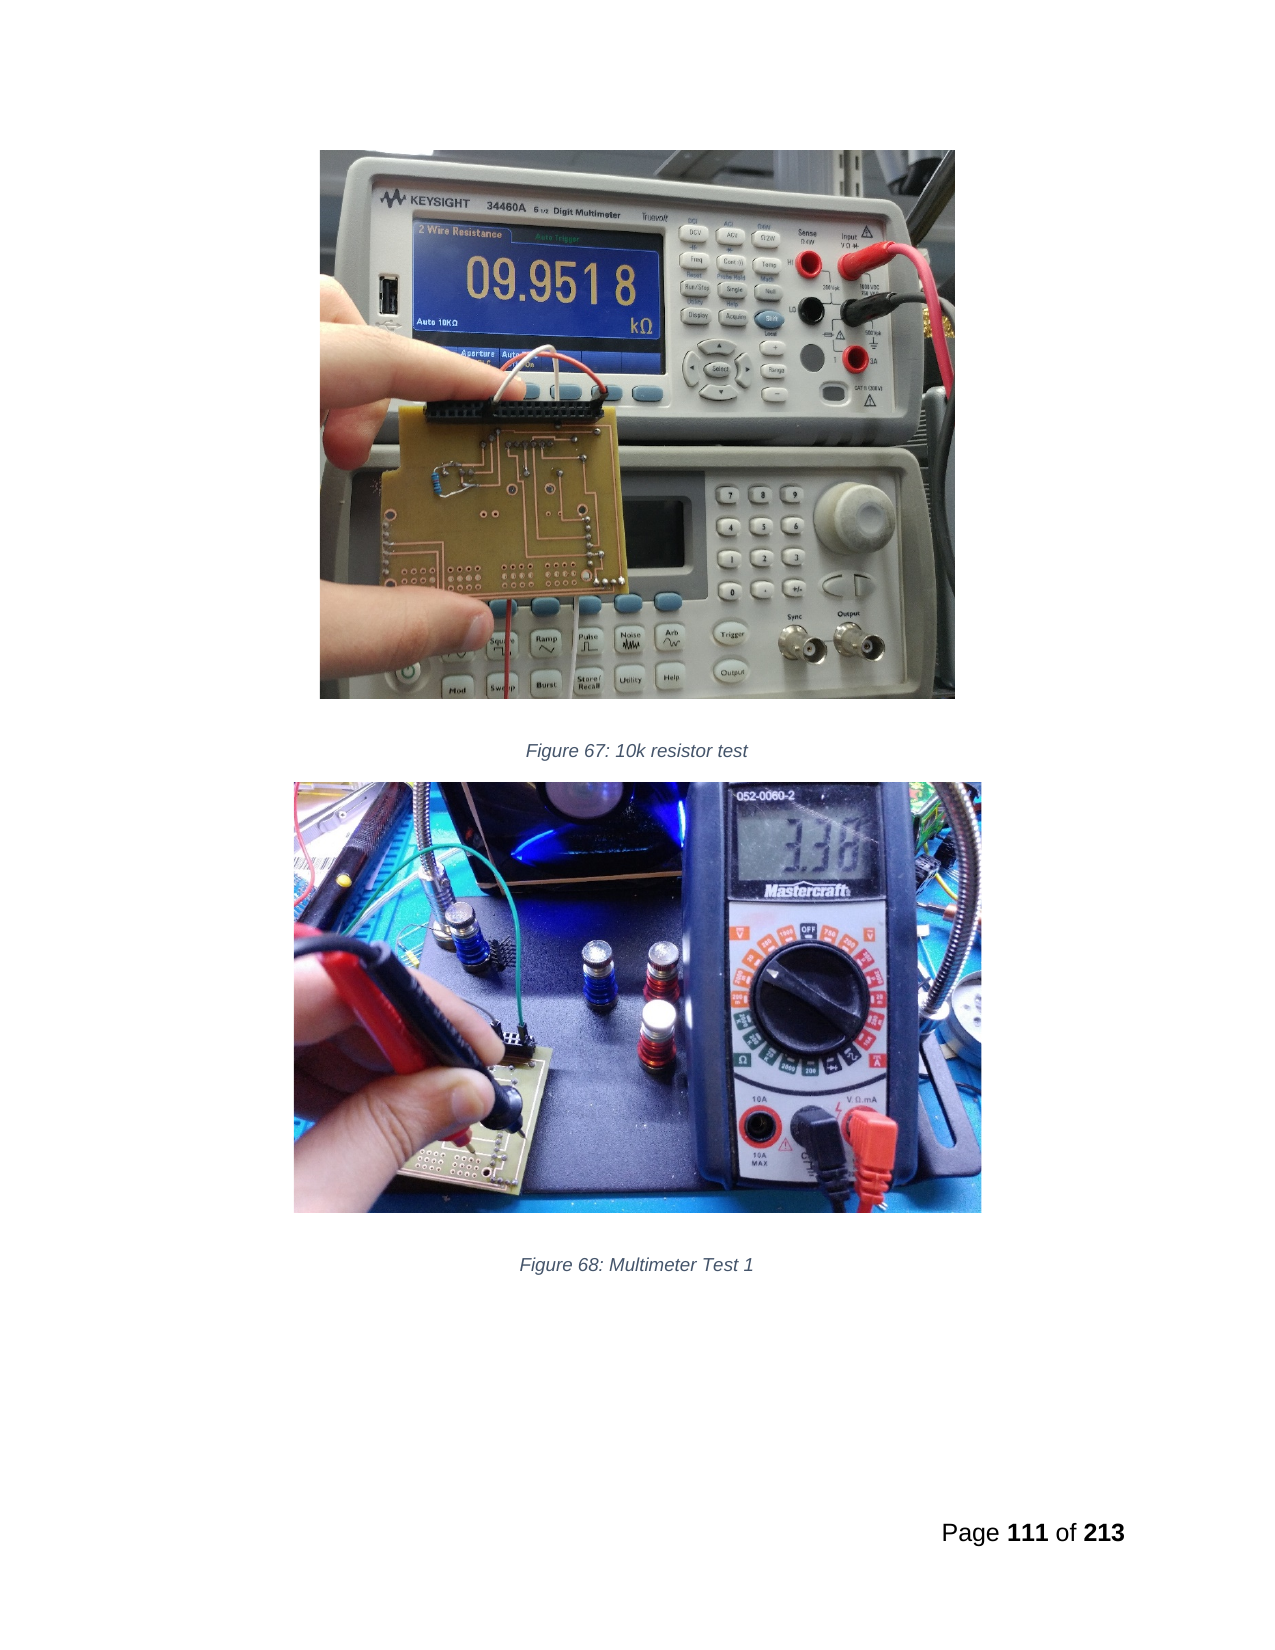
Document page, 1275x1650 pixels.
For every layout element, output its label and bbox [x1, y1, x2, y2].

picture [293, 782, 982, 1213]
picture [319, 150, 955, 699]
